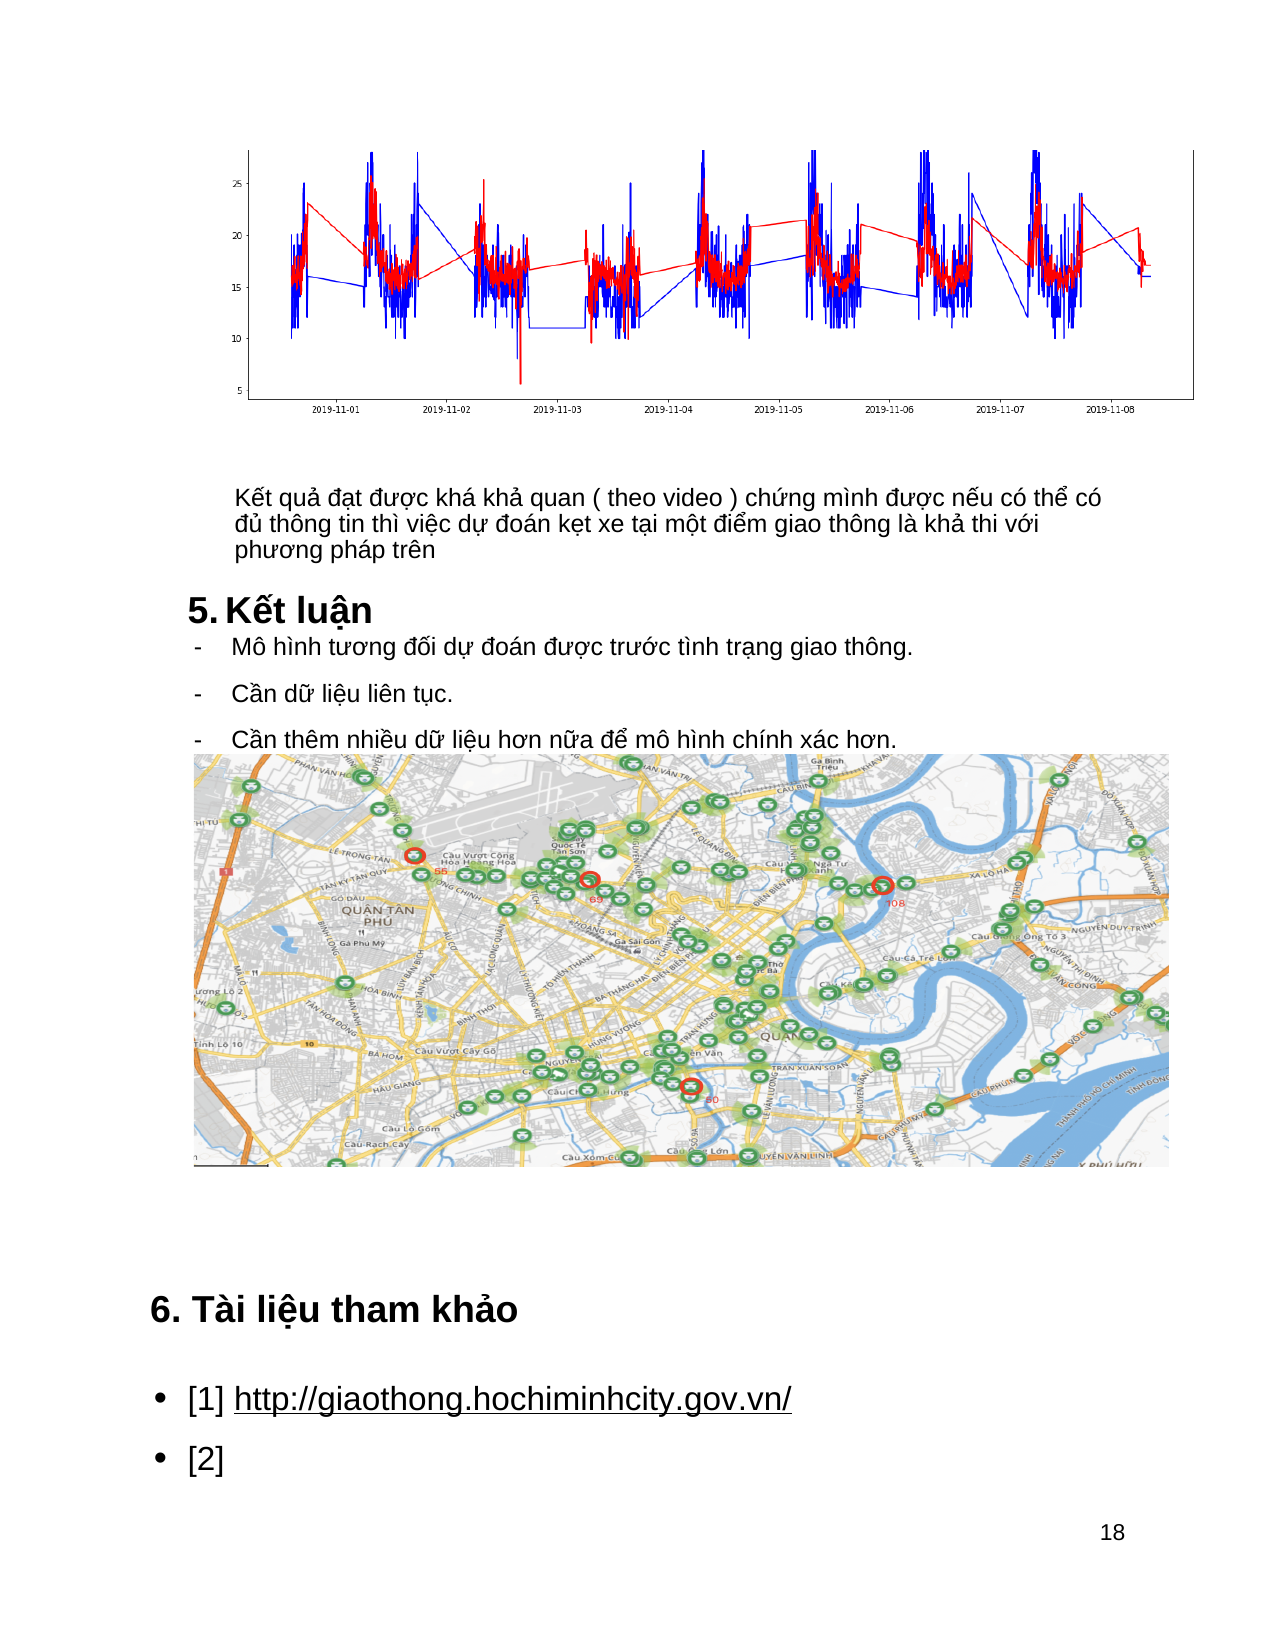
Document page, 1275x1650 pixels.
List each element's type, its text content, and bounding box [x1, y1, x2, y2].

picture [225, 150, 1200, 419]
subtitle 6. Tài liệu tham khảo [150, 1287, 1125, 1331]
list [167, 1439, 1125, 1478]
text Kết quả đạt được khá khả quan ( theo video ) chứng mình được nếu có thể có đủ thông tin thì việc dự đoán kẹt xe tại một điểm giao thông là khả thi với phương pháp trên [234, 486, 1125, 563]
list Cần dữ liệu liên tục. [194, 682, 1125, 707]
list Mô hình tương đối dự đoán được trước tình trạng giao thông. [194, 635, 1125, 661]
list Cần thêm nhiều dữ liệu hơn nữa để mô hình chính xác hơn. [194, 728, 1125, 754]
picture [193, 754, 1169, 1167]
list [1] http://giaothong.hochiminhcity.gov.vn/ [167, 1380, 1125, 1418]
list Kết luận [187, 588, 1125, 631]
